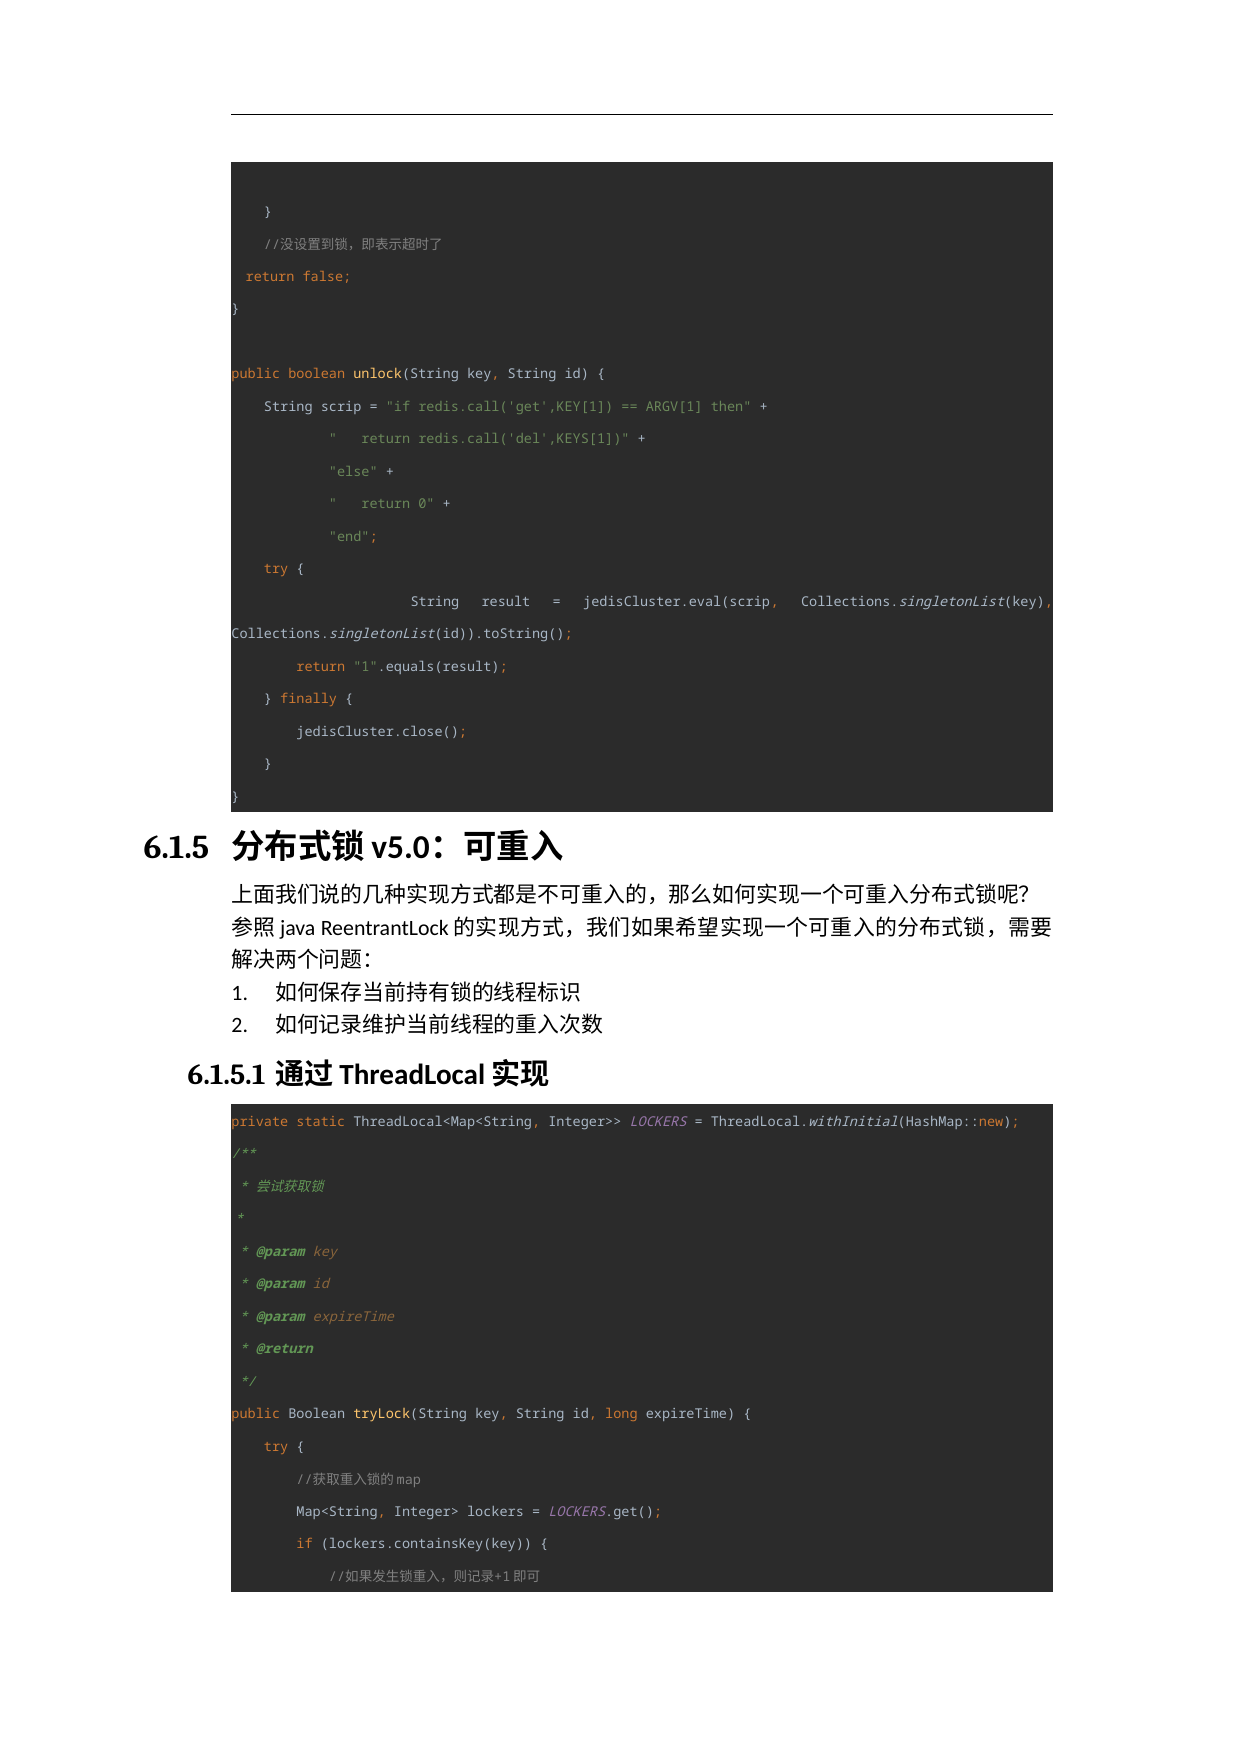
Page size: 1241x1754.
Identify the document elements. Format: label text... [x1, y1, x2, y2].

text 参照java ReentrantLock的实现方式，我们如果希望实现一个可重入的分布式锁，需要解决两个问题： [231, 909, 1053, 974]
text 通过ThreadLocal实现 [187, 1039, 1053, 1104]
text 上面我们说的几种实现方式都是不可重入的，那么如何实现一个可重入分布式锁呢？ [231, 877, 1053, 909]
text 分布式锁v5.0：可重入 [143, 812, 1053, 877]
list 如何保存当前持有锁的线程标识 [231, 974, 1053, 1007]
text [231, 162, 1053, 812]
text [231, 1137, 1053, 1592]
text private static ThreadLocal<Map<String, Integer>> LOCKERS = ThreadLocal.withInitial(HashMap::new); [231, 1104, 1053, 1137]
list 如何记录维护当前线程的重入次数 [231, 1007, 1053, 1039]
